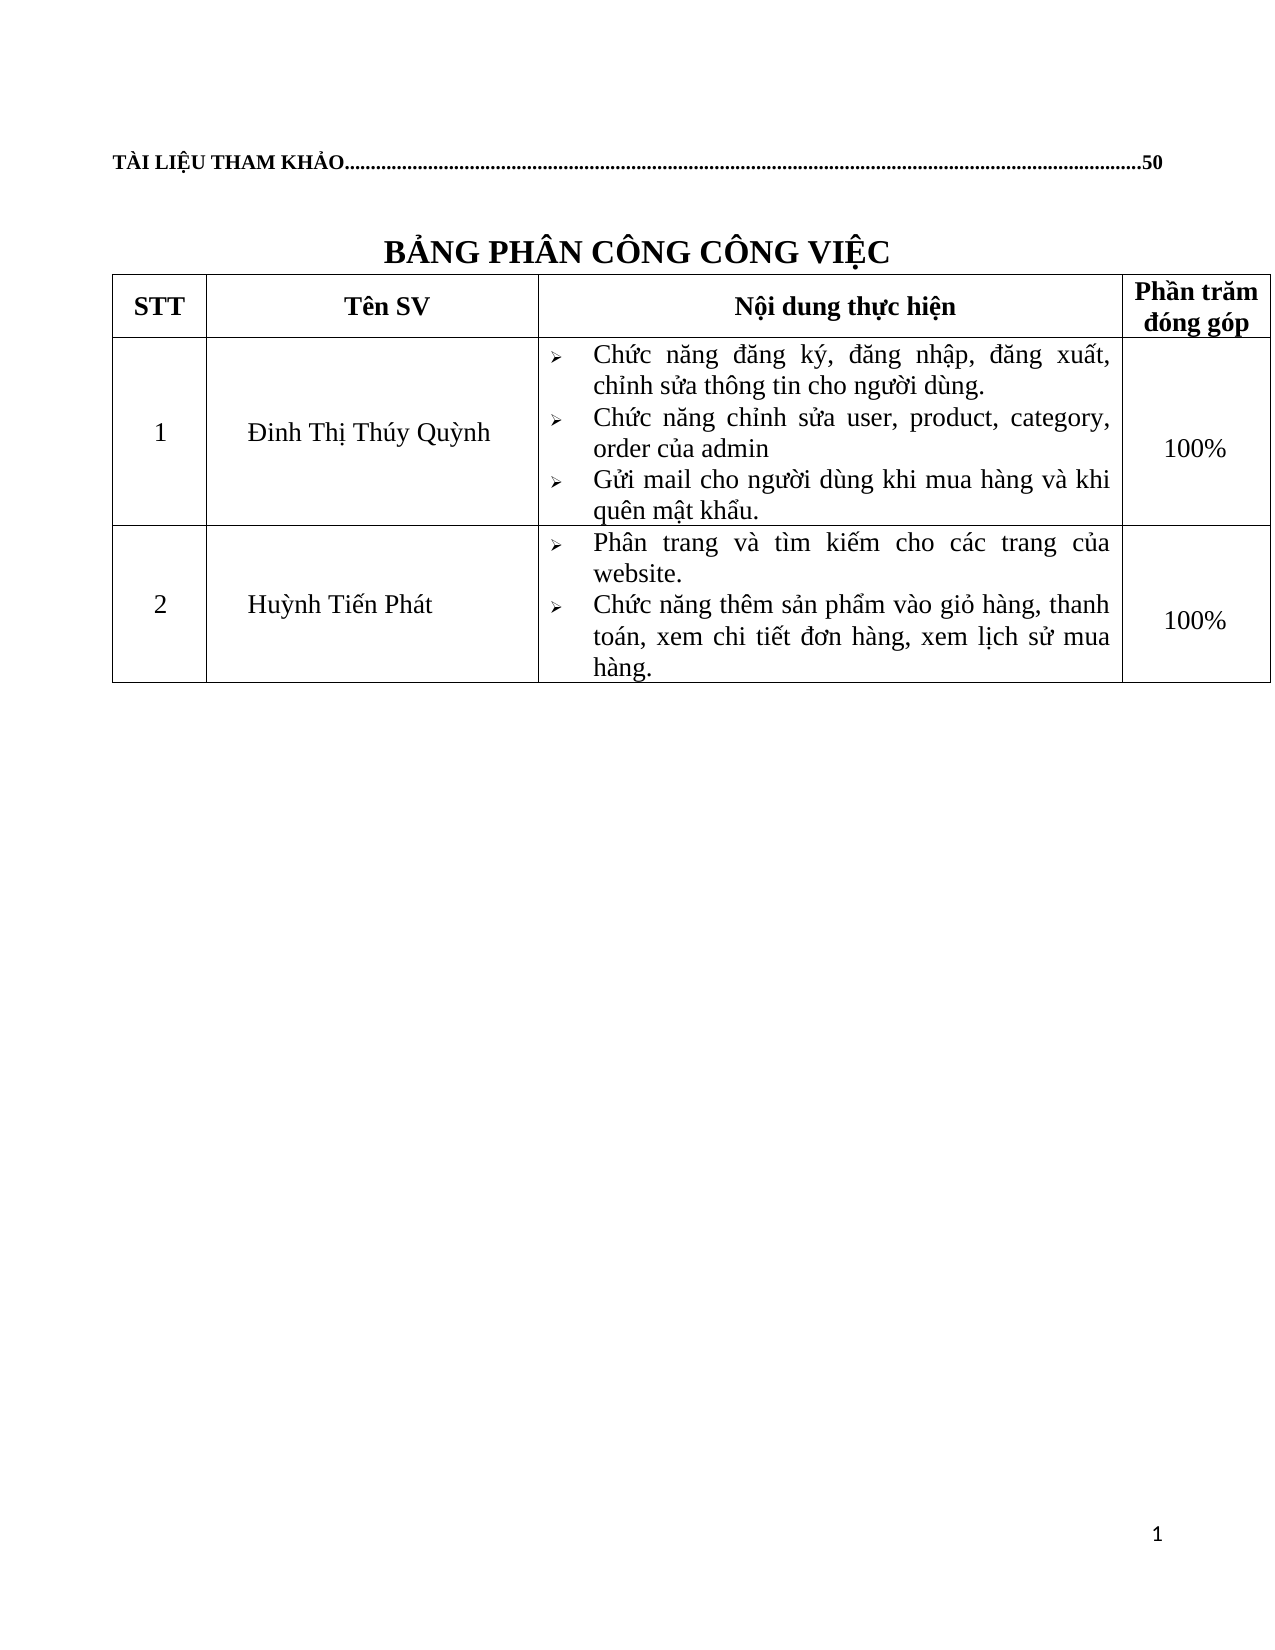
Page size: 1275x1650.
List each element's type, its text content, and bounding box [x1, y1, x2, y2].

table_cell 100% [1123, 338, 1270, 525]
table_cell 100% [1123, 526, 1270, 682]
table_cell 1 [113, 338, 206, 525]
table_header Nội dung thực hiện [539, 275, 1122, 337]
subtitle BẢNG PHÂN CÔNG CÔNG VIỆC [112, 233, 1162, 271]
table_cell Huỳnh Tiến Phát [207, 526, 538, 682]
table_header Phần trăm đóng góp [1123, 275, 1270, 337]
table_cell Chức năng đăng ký, đăng nhập, đăng xuất, chỉnh sửa thông tin cho người dùng. Chức năng chỉnh sửa user, product, category, order của admin Gửi mail cho người dùng khi mua hàng và khi quên mật khẩu. [539, 338, 1122, 525]
table_header STT [113, 275, 206, 337]
table_cell Phân trang và tìm kiếm cho các trang của website. Chức năng thêm sản phẩm vào giỏ hàng, thanh toán, xem chi tiết đơn hàng, xem lịch sử mua hàng. [539, 526, 1122, 682]
table_cell 2 [113, 526, 206, 682]
table_header Tên SV [207, 275, 538, 337]
table_cell Đinh Thị Thúy Quỳnh [207, 338, 538, 525]
